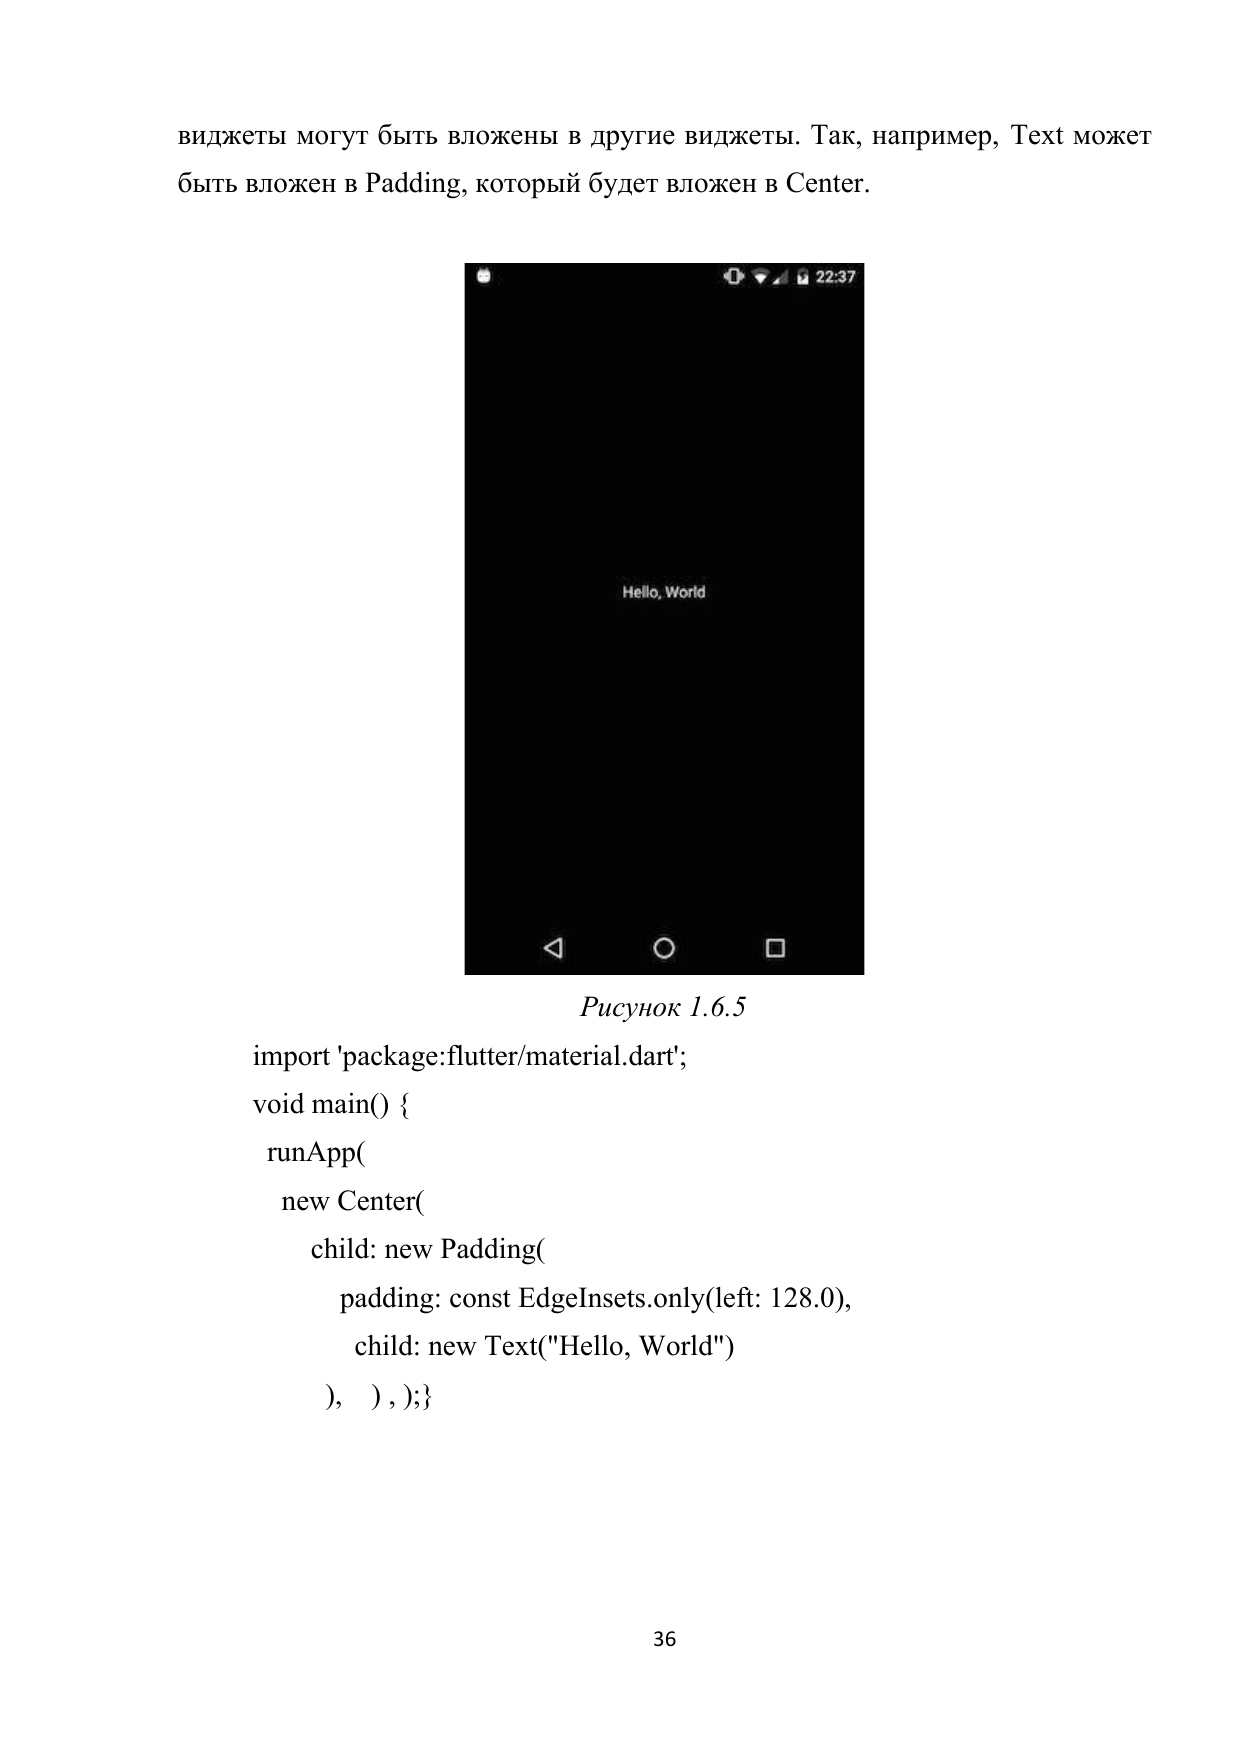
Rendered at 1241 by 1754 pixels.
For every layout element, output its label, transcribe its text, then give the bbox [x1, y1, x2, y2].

text Рисунок 1.6.5 [177, 991, 1152, 1023]
text child: new Padding( [177, 1233, 1152, 1265]
text void main() { [177, 1087, 1152, 1120]
text import 'package:flutter/material.dart'; [177, 1039, 1152, 1071]
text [177, 118, 1152, 199]
text padding: const EdgeInsets.only(left: 128.0), [177, 1281, 1152, 1313]
picture [464, 263, 865, 975]
text new Center( [177, 1184, 1152, 1217]
text ), ) , );} [177, 1378, 1152, 1410]
text runApp( [177, 1136, 1152, 1168]
text child: new Text("Hello, World") [177, 1329, 1152, 1362]
